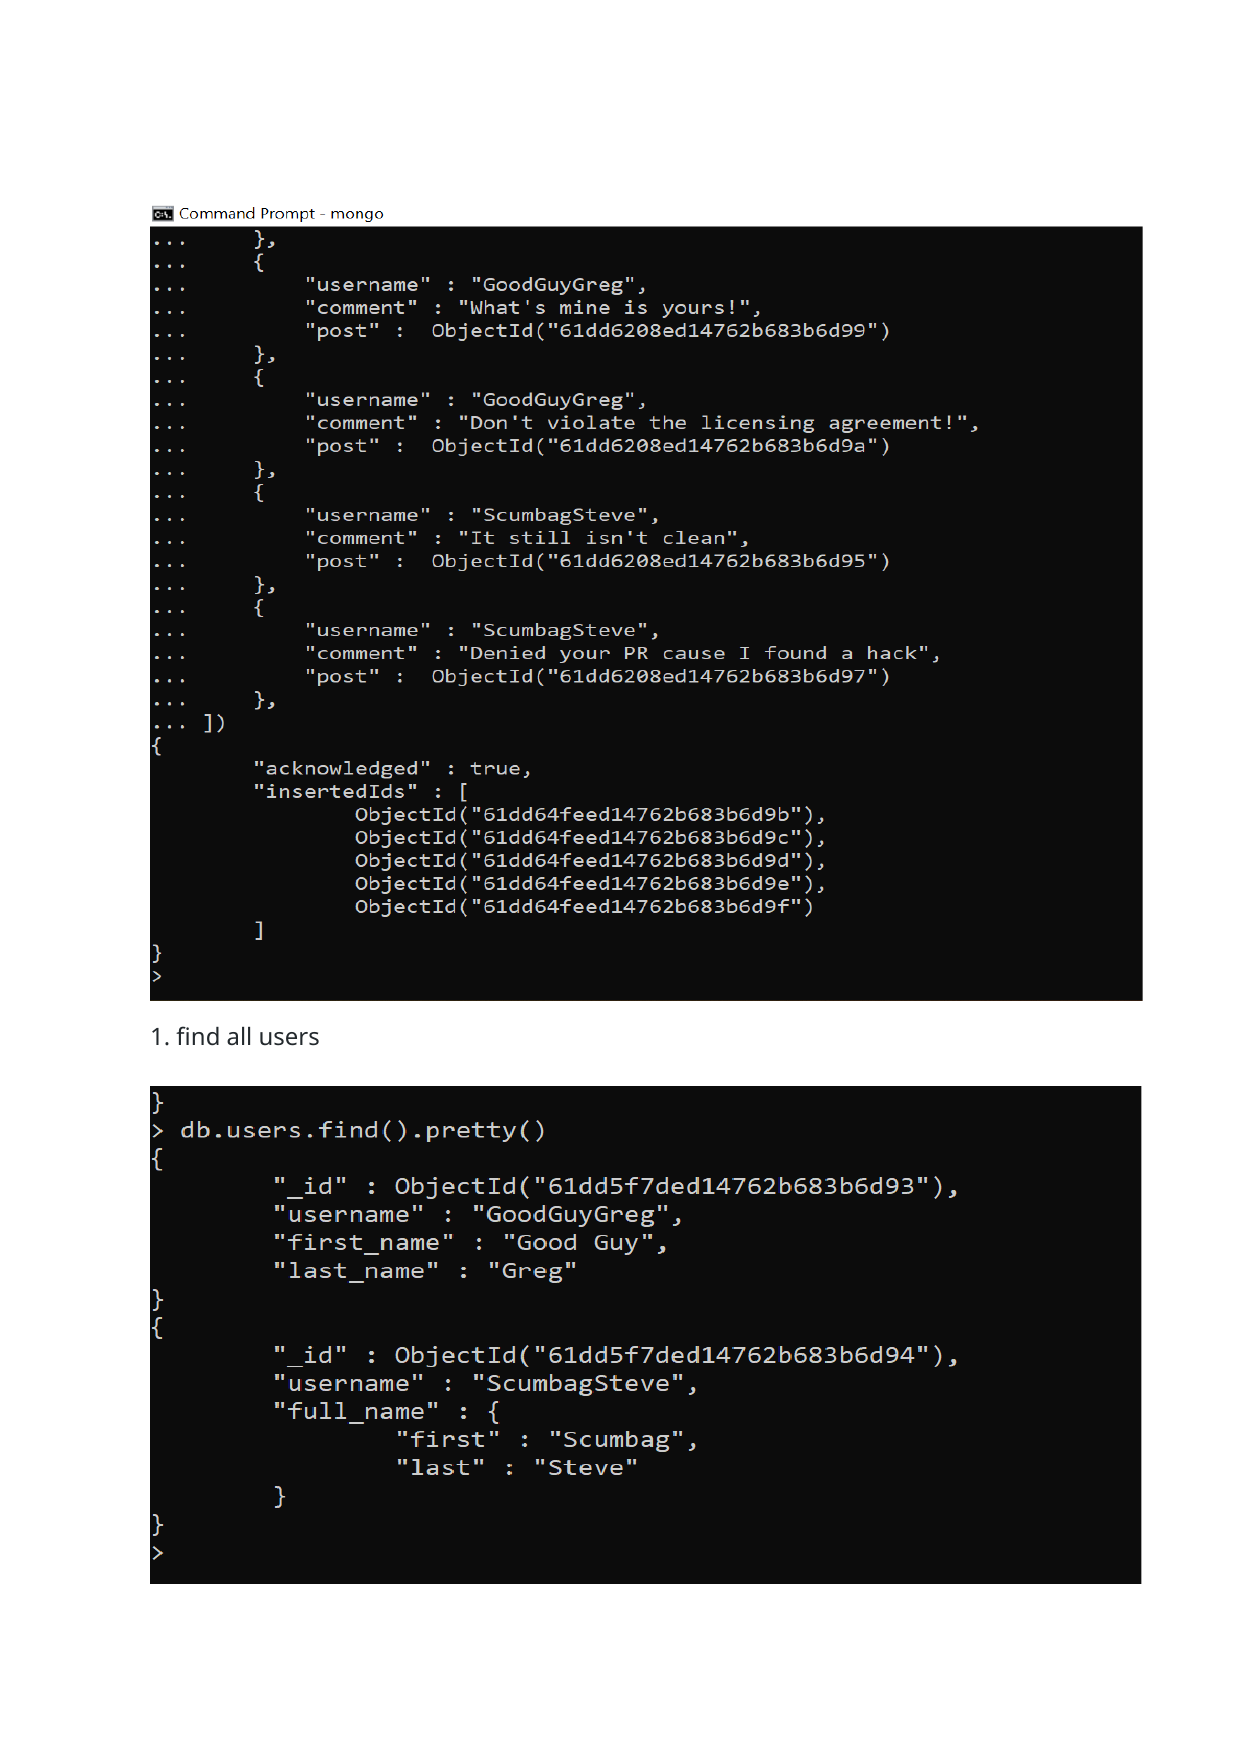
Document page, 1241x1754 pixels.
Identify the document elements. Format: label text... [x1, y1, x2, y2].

text 1. find all users [150, 1019, 1090, 1052]
picture [150, 1086, 1142, 1584]
picture [150, 199, 1143, 1001]
